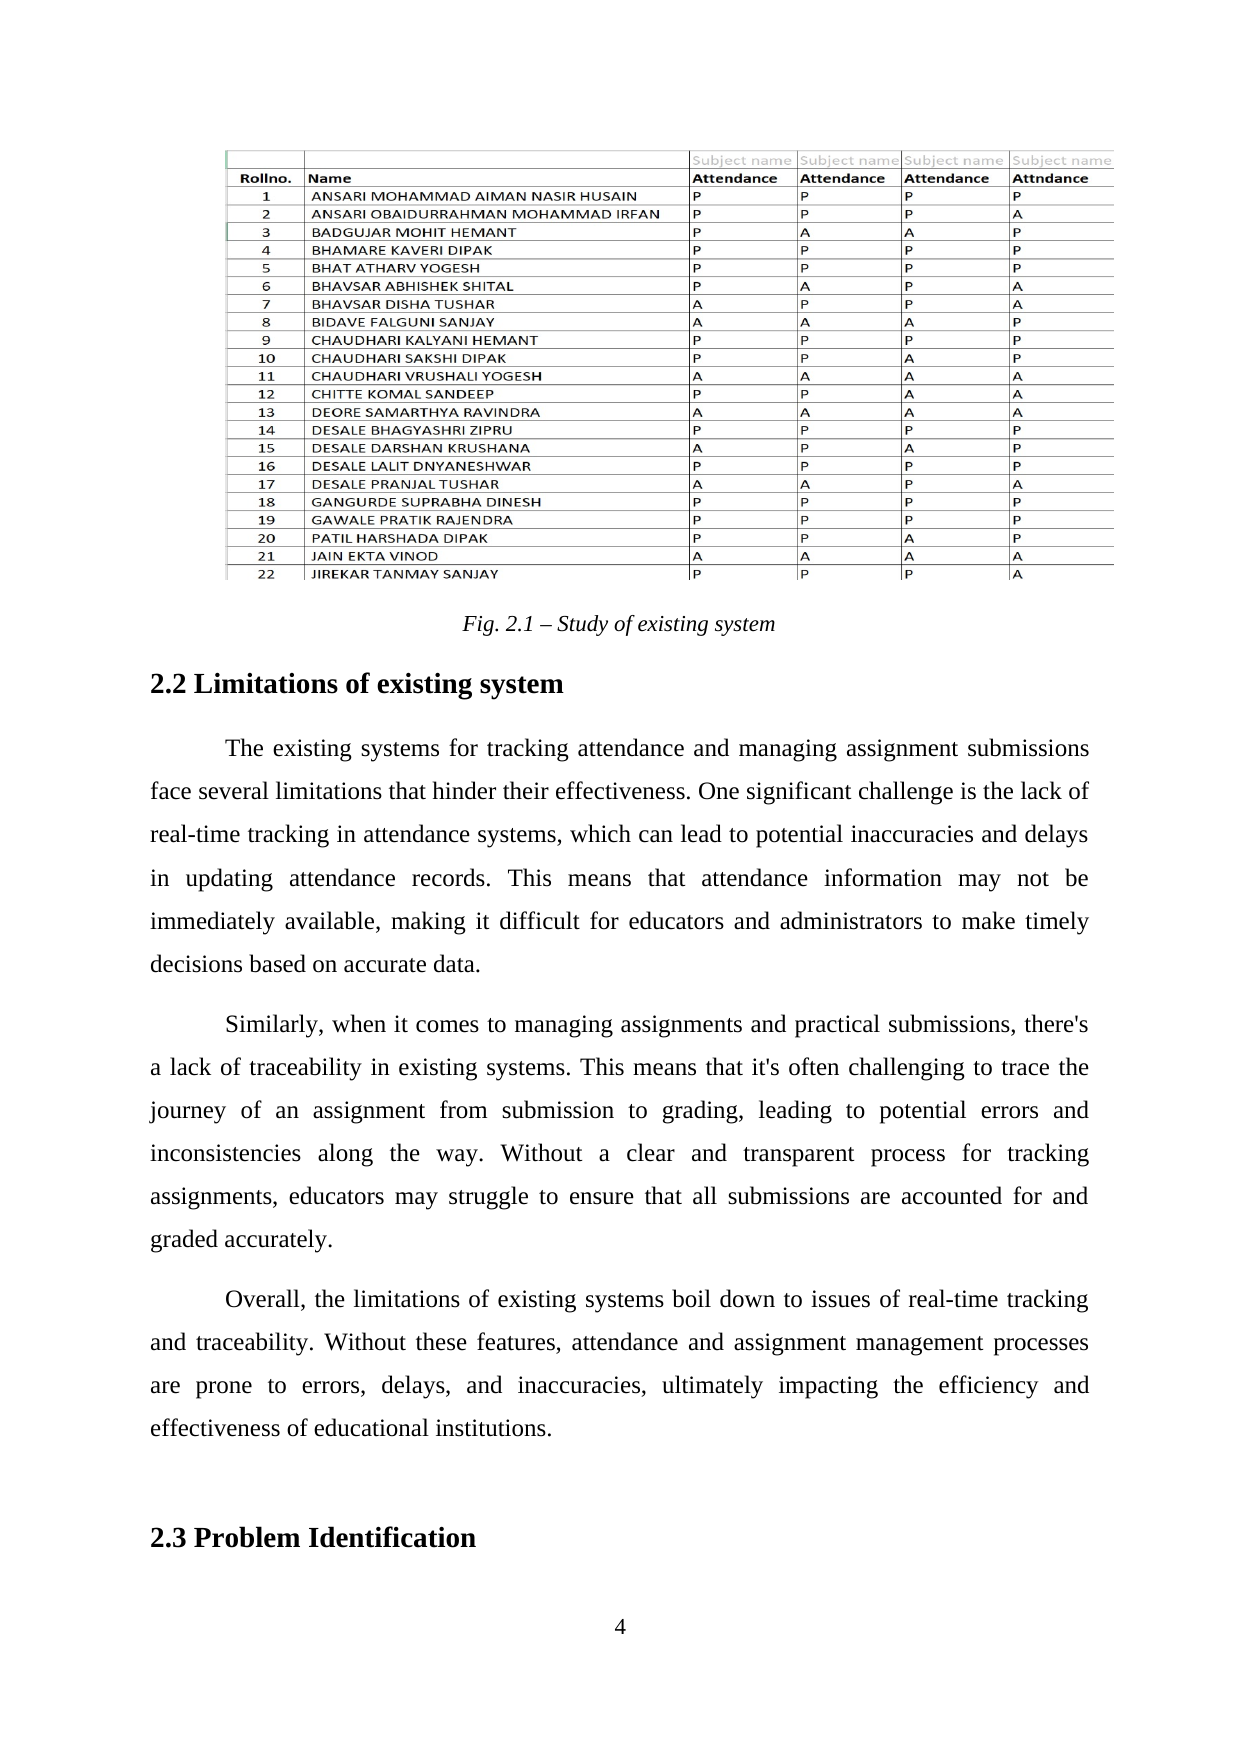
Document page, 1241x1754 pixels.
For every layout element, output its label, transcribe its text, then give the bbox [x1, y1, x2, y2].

text 2.2 Limitations of existing system [150, 666, 1090, 700]
text Similarly, when it comes to managing assignments and practical submissions, there's a lack of traceability in existing systems. This means that it's often challenging to trace the journey of an assignment from submission to grading, leading to potential errors and inconsistencies along the way. Without a clear and transparent process for tracking assignments, educators may struggle to ensure that all submissions are accounted for and graded accurately. [150, 1009, 1090, 1253]
picture [225, 150, 1114, 580]
text Fig. 2.1 – Study of existing system [150, 610, 1090, 637]
text 2.3 Problem Identification [150, 1520, 1090, 1554]
text Overall, the limitations of existing systems boil down to issues of real-time tracking and traceability. Without these features, attendance and assignment management processes are prone to errors, delays, and inaccuracies, ultimately impacting the efficiency and effectiveness of educational institutions. [150, 1284, 1090, 1442]
text The existing systems for tracking attendance and managing assignment submissions face several limitations that hinder their effectiveness. One significant challenge is the lack of real-time tracking in attendance systems, which can lead to potential inaccuracies and delays in updating attendance records. This means that attendance information may not be immediately available, making it difficult for educators and administrators to make timely decisions based on accurate data. [150, 733, 1090, 978]
